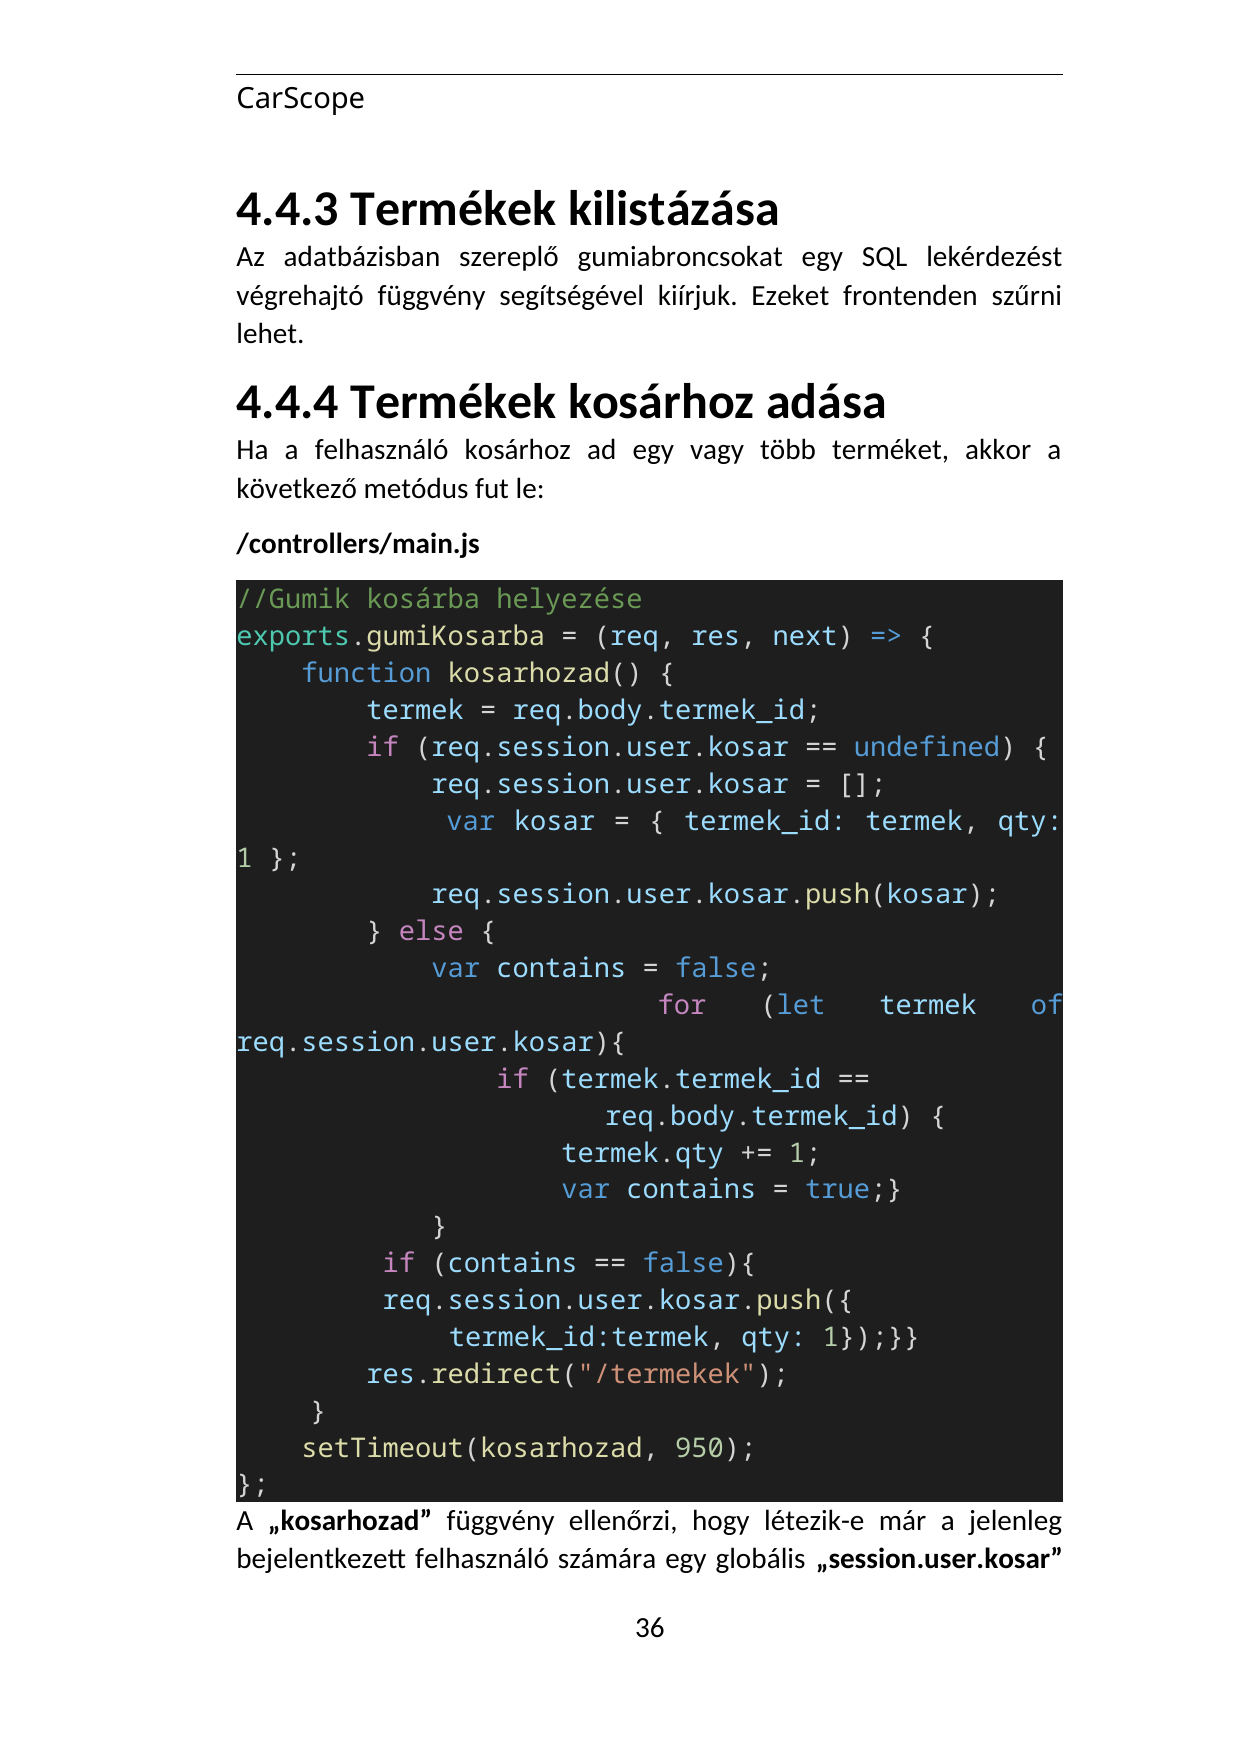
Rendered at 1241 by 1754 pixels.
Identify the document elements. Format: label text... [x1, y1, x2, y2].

text //Gumik kosárba helyezése [236, 580, 1063, 617]
text req.session.user.kosar = []; [236, 764, 1063, 801]
text if (req.session.user.kosar == undefined) { [236, 727, 1063, 764]
text exports.gumiKosarba = (req, res, next) => { [236, 617, 1063, 654]
text function kosarhozad() { [236, 654, 1063, 691]
text var contains = true;} [236, 1170, 1063, 1207]
text } [236, 1207, 1063, 1244]
text var kosar = { termek_id: termek, qty: 1 }; [236, 801, 1063, 875]
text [236, 1502, 1063, 1576]
subtitle 4.4.3 Termékek kilistázása [236, 177, 1063, 238]
text if (contains == false){ [236, 1244, 1063, 1281]
text termek.qty += 1; [236, 1133, 1063, 1170]
text res.redirect("/termekek"); [236, 1354, 1063, 1391]
text } [236, 1391, 1063, 1428]
text var contains = false; [236, 949, 1063, 986]
text Ha a felhasználó kosárhoz ad egy vagy több terméket, akkor a következő metódus fut le: [236, 431, 1063, 505]
text } else { [236, 912, 1063, 949]
text termek = req.body.termek_id; [236, 691, 1063, 727]
text if (termek.termek_id == req.body.termek_id) { [236, 1059, 1063, 1133]
text for (let termek of req.session.user.kosar){ [236, 986, 1063, 1059]
text /controllers/main.js [236, 525, 1063, 560]
subtitle 4.4.4 Termékek kosárhoz adása [236, 370, 1063, 431]
text setTimeout(kosarhozad, 950); [236, 1428, 1063, 1465]
text }; [236, 1465, 1063, 1502]
text req.session.user.kosar.push({ termek_id:termek, qty: 1});}} [236, 1281, 1063, 1354]
text Az adatbázisban szereplő gumiabroncsokat egy SQL lekérdezést végrehajtó függvény segítségével kiírjuk. Ezeket frontenden szűrni lehet. [236, 238, 1063, 351]
text req.session.user.kosar.push(kosar); [236, 875, 1063, 912]
